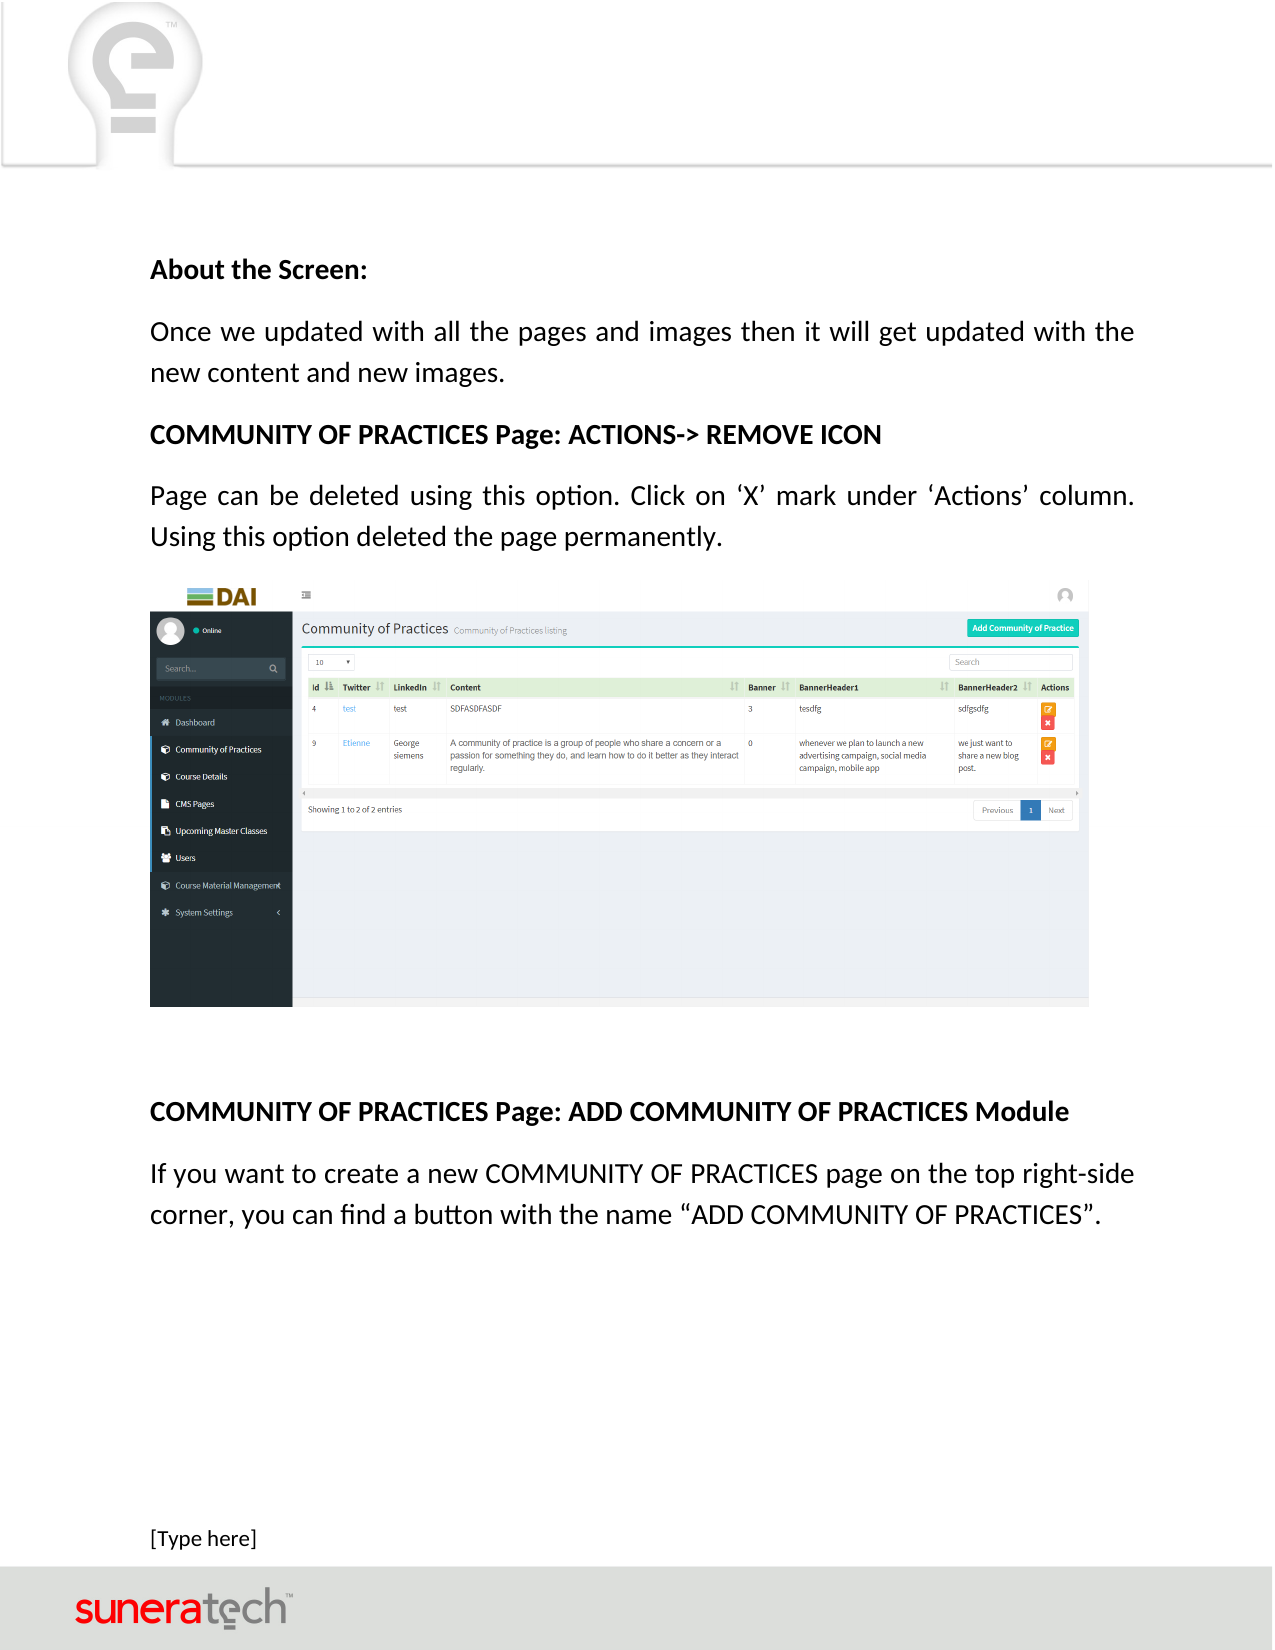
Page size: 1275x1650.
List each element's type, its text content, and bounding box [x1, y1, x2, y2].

text About the Screen: [150, 251, 1137, 287]
text COMMUNITY OF PRACTICES Page: ADD COMMUNITY OF PRACTICES Module [150, 1093, 1137, 1129]
text If you want to create a new COMMUNITY OF PRACTICES page on the top right-side corner, you can find a button with the name “ADD COMMUNITY OF PRACTICES”. [150, 1155, 1137, 1232]
text Once we updated with all the pages and images then it will get updated with the new content and new images. [150, 313, 1137, 389]
text COMMUNITY OF PRACTICES Page: ACTIONS-> REMOVE ICON [150, 416, 1137, 451]
picture [0, 2, 1273, 1650]
text Page can be deleted using this option. Click on ‘X’ mark under ‘Actions’ column. Using this option deleted the page permanently. [150, 477, 1137, 554]
